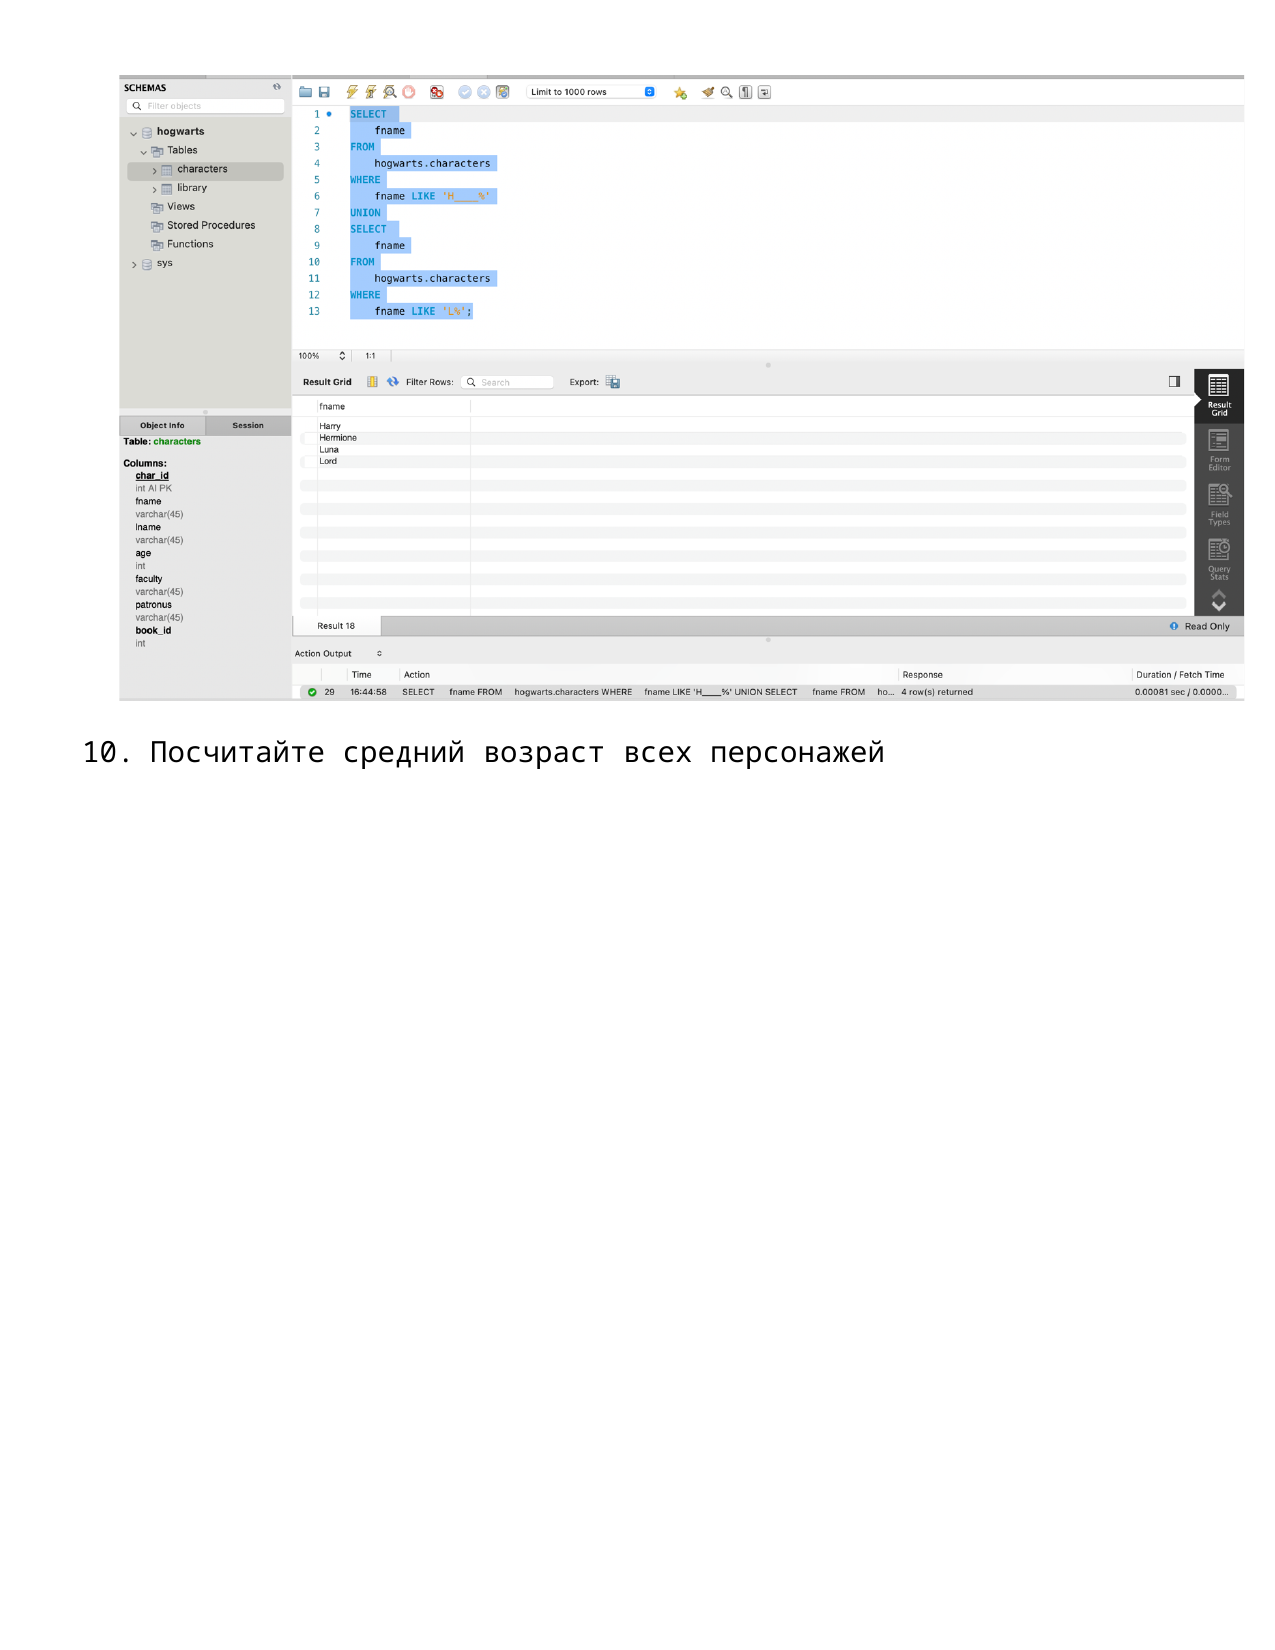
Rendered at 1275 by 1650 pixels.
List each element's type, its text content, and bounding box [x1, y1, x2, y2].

picture [119, 75, 1245, 701]
list Посчитайте средний возраст всех персонажей [82, 731, 1200, 771]
